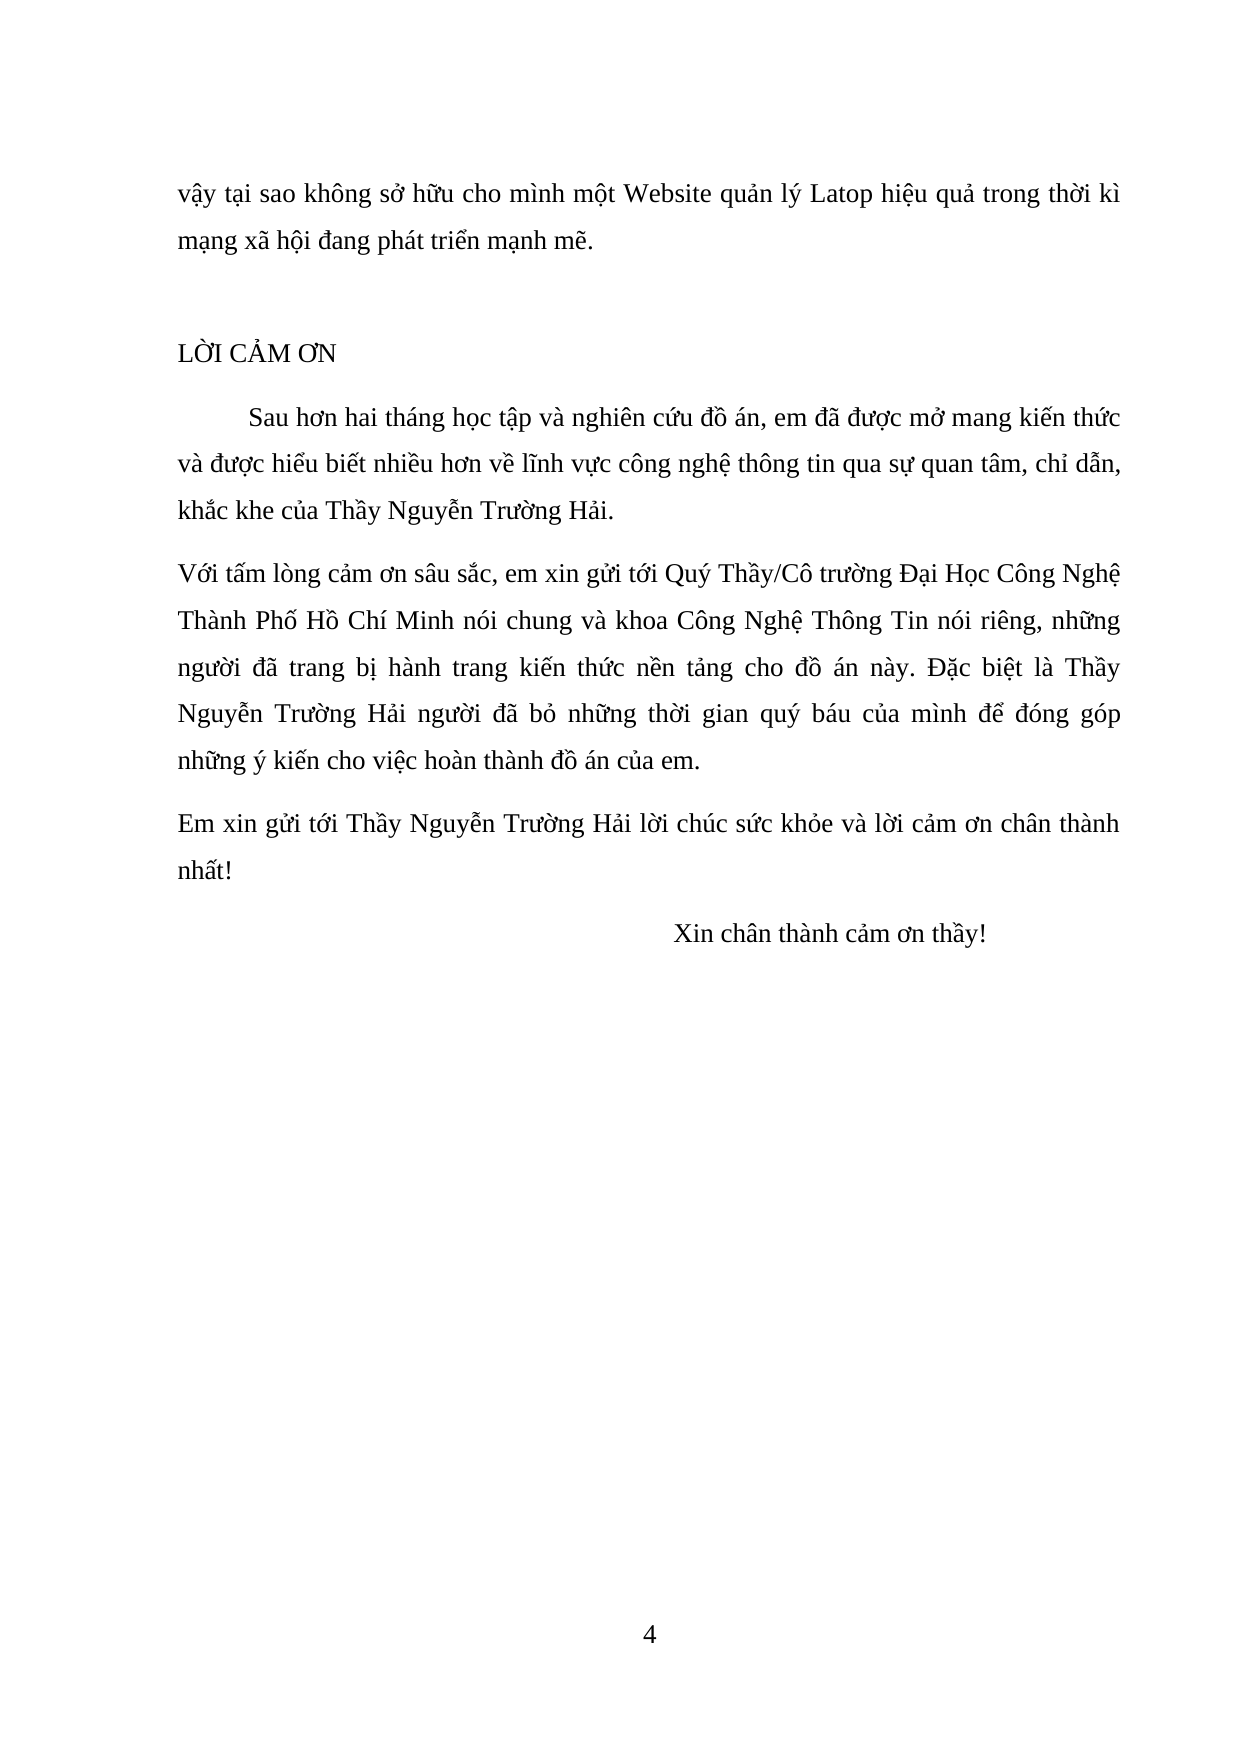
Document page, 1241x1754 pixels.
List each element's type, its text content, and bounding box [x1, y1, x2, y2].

text LỜI CẢM ƠN [177, 337, 1122, 368]
text Sau hơn hai tháng học tập và nghiên cứu đồ án, em đã được mở mang kiến thức và được hiểu biết nhiều hơn về lĩnh vực công nghệ thông tin qua sự quan tâm, chỉ dẫn, khắc khe của Thầy Nguyễn Trường Hải. [177, 401, 1122, 525]
text Với tấm lòng cảm ơn sâu sắc, em xin gửi tới Quý Thầy/Cô trường Đại Học Công Nghệ Thành Phố Hồ Chí Minh nói chung và khoa Công Nghệ Thông Tin nói riêng, những người đã trang bị hành trang kiến thức nền tảng cho đồ án này. Đặc biệt là Thầy Nguyễn Trường Hải người đã bỏ những thời gian quý báu của mình để đóng góp những ý kiến cho việc hoàn thành đồ án của em. [177, 557, 1122, 775]
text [177, 177, 1122, 255]
text Xin chân thành cảm ơn thầy! [177, 917, 1122, 948]
text Em xin gửi tới Thầy Nguyễn Trường Hải lời chúc sức khỏe và lời cảm ơn chân thành nhất! [177, 807, 1122, 885]
